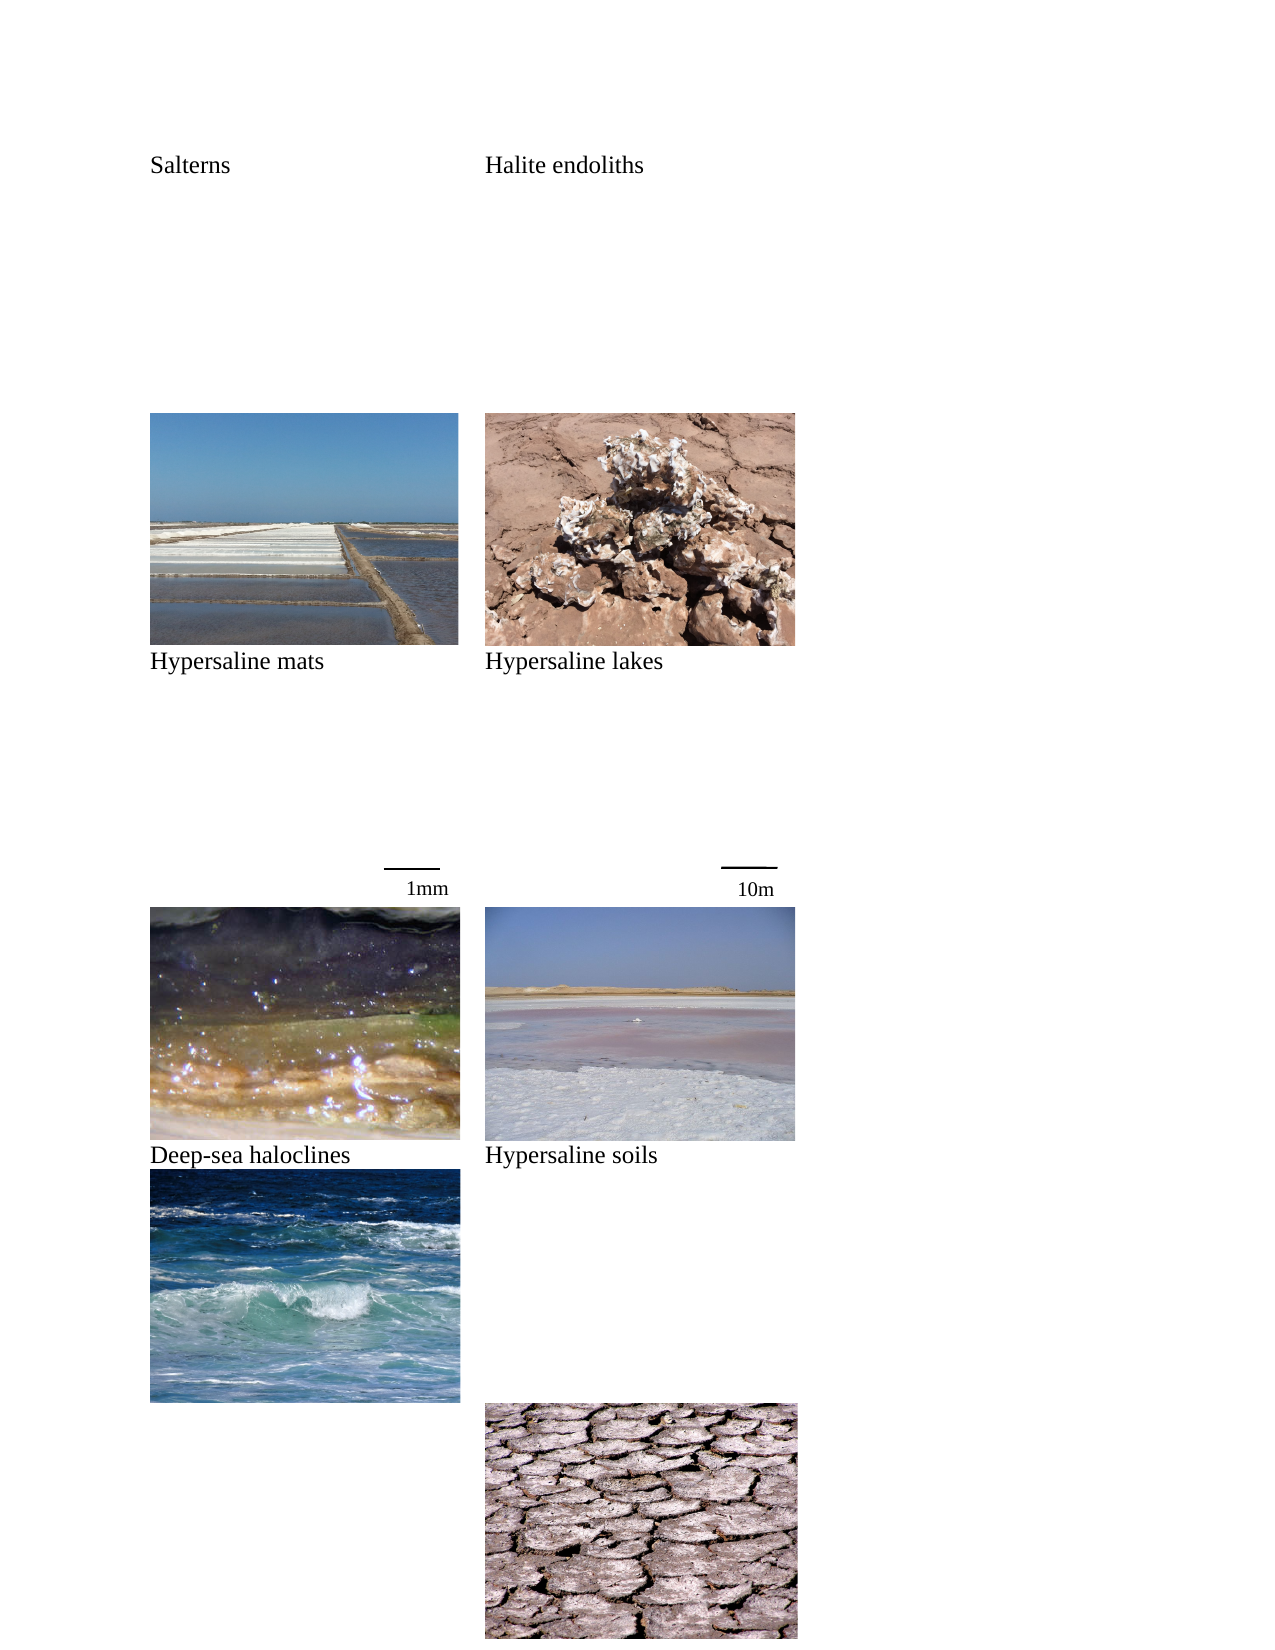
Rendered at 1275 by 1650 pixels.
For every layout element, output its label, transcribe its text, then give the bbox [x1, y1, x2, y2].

picture [485, 413, 796, 646]
table_cell Hypersaline lakes [474, 646, 813, 1141]
table_header Salterns [139, 150, 474, 646]
picture [485, 1403, 798, 1639]
picture [150, 413, 459, 645]
table_header Halite endoliths [474, 150, 813, 646]
picture [150, 907, 461, 1140]
table_cell Hypersaline soils [474, 1141, 813, 1638]
picture [150, 1169, 461, 1403]
table_cell Hypersaline mats [139, 646, 474, 1141]
table_cell Deep-sea haloclines [139, 1141, 474, 1638]
picture [485, 907, 796, 1141]
